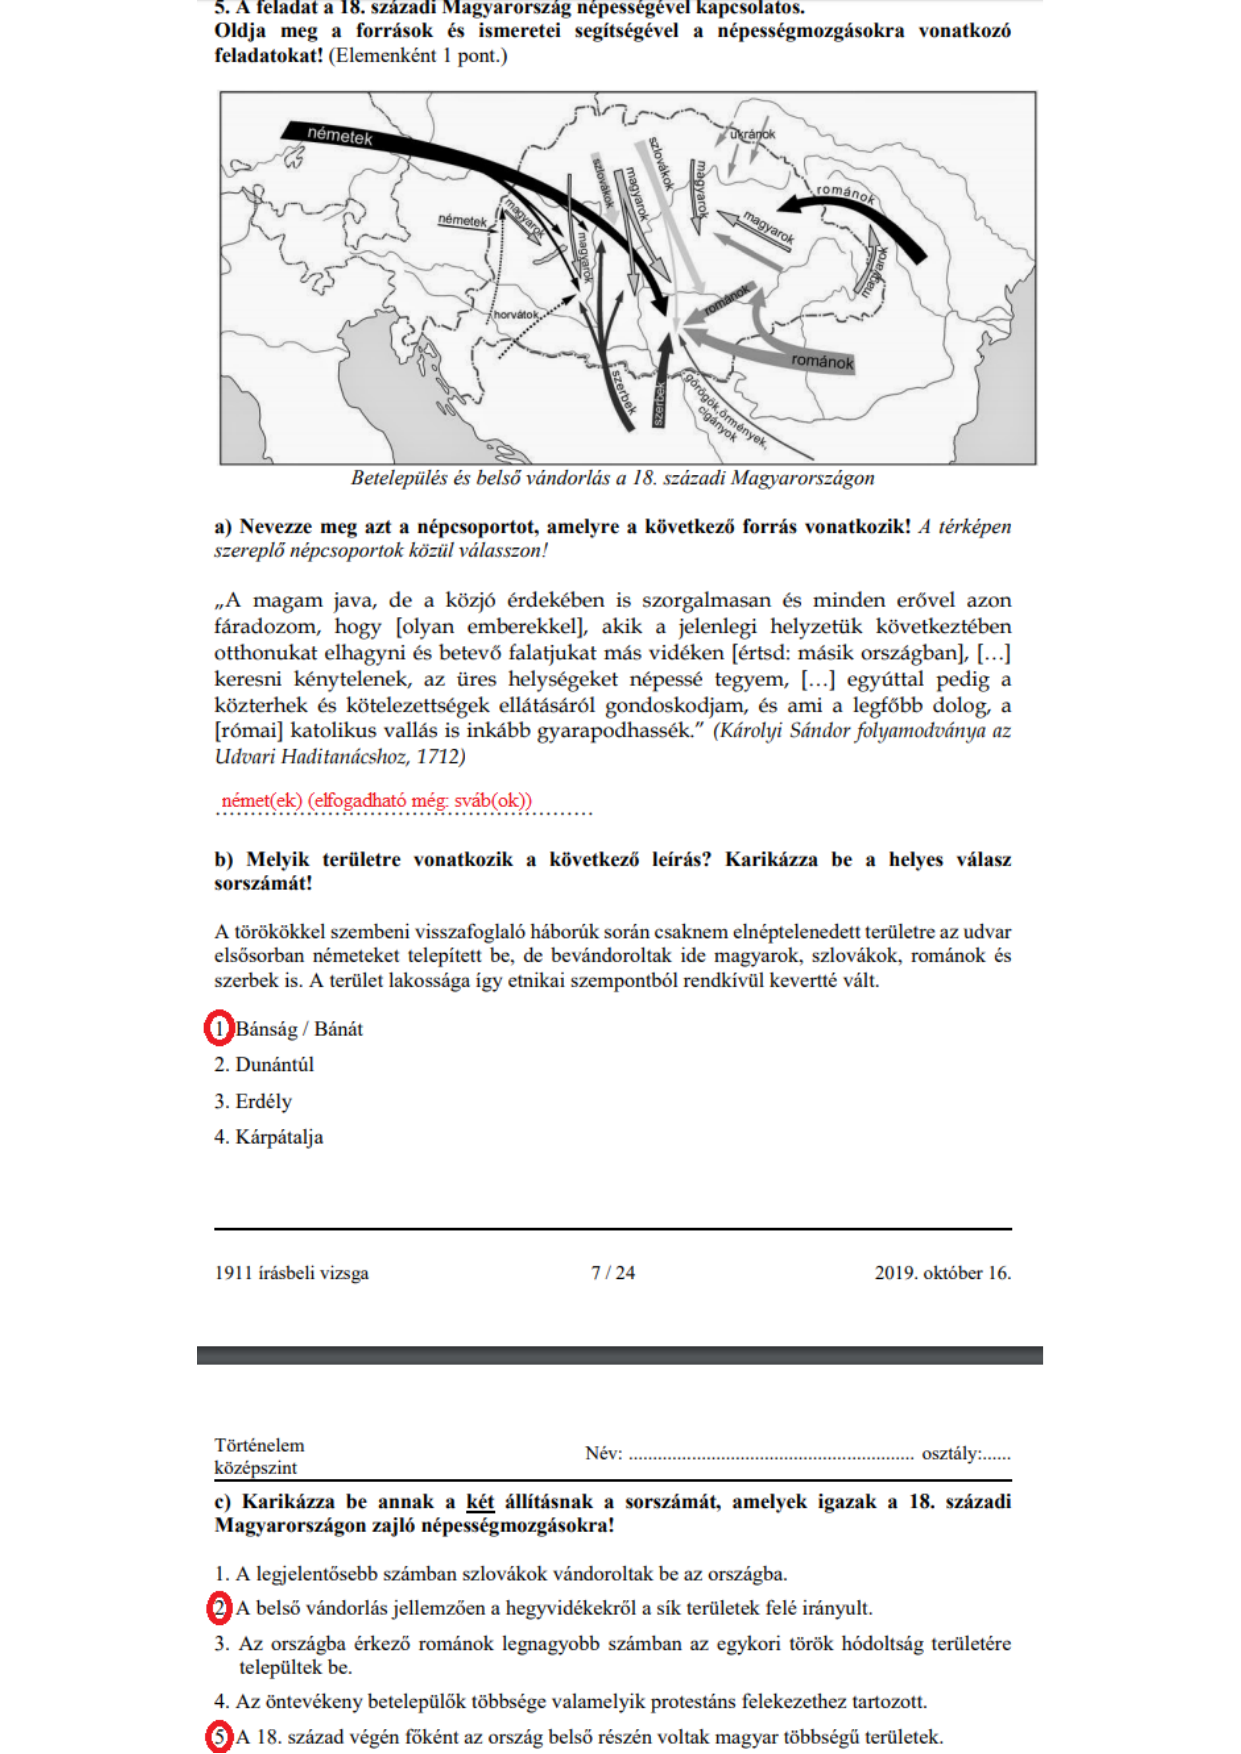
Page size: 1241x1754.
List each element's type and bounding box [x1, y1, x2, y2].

picture [197, 0, 1044, 1753]
